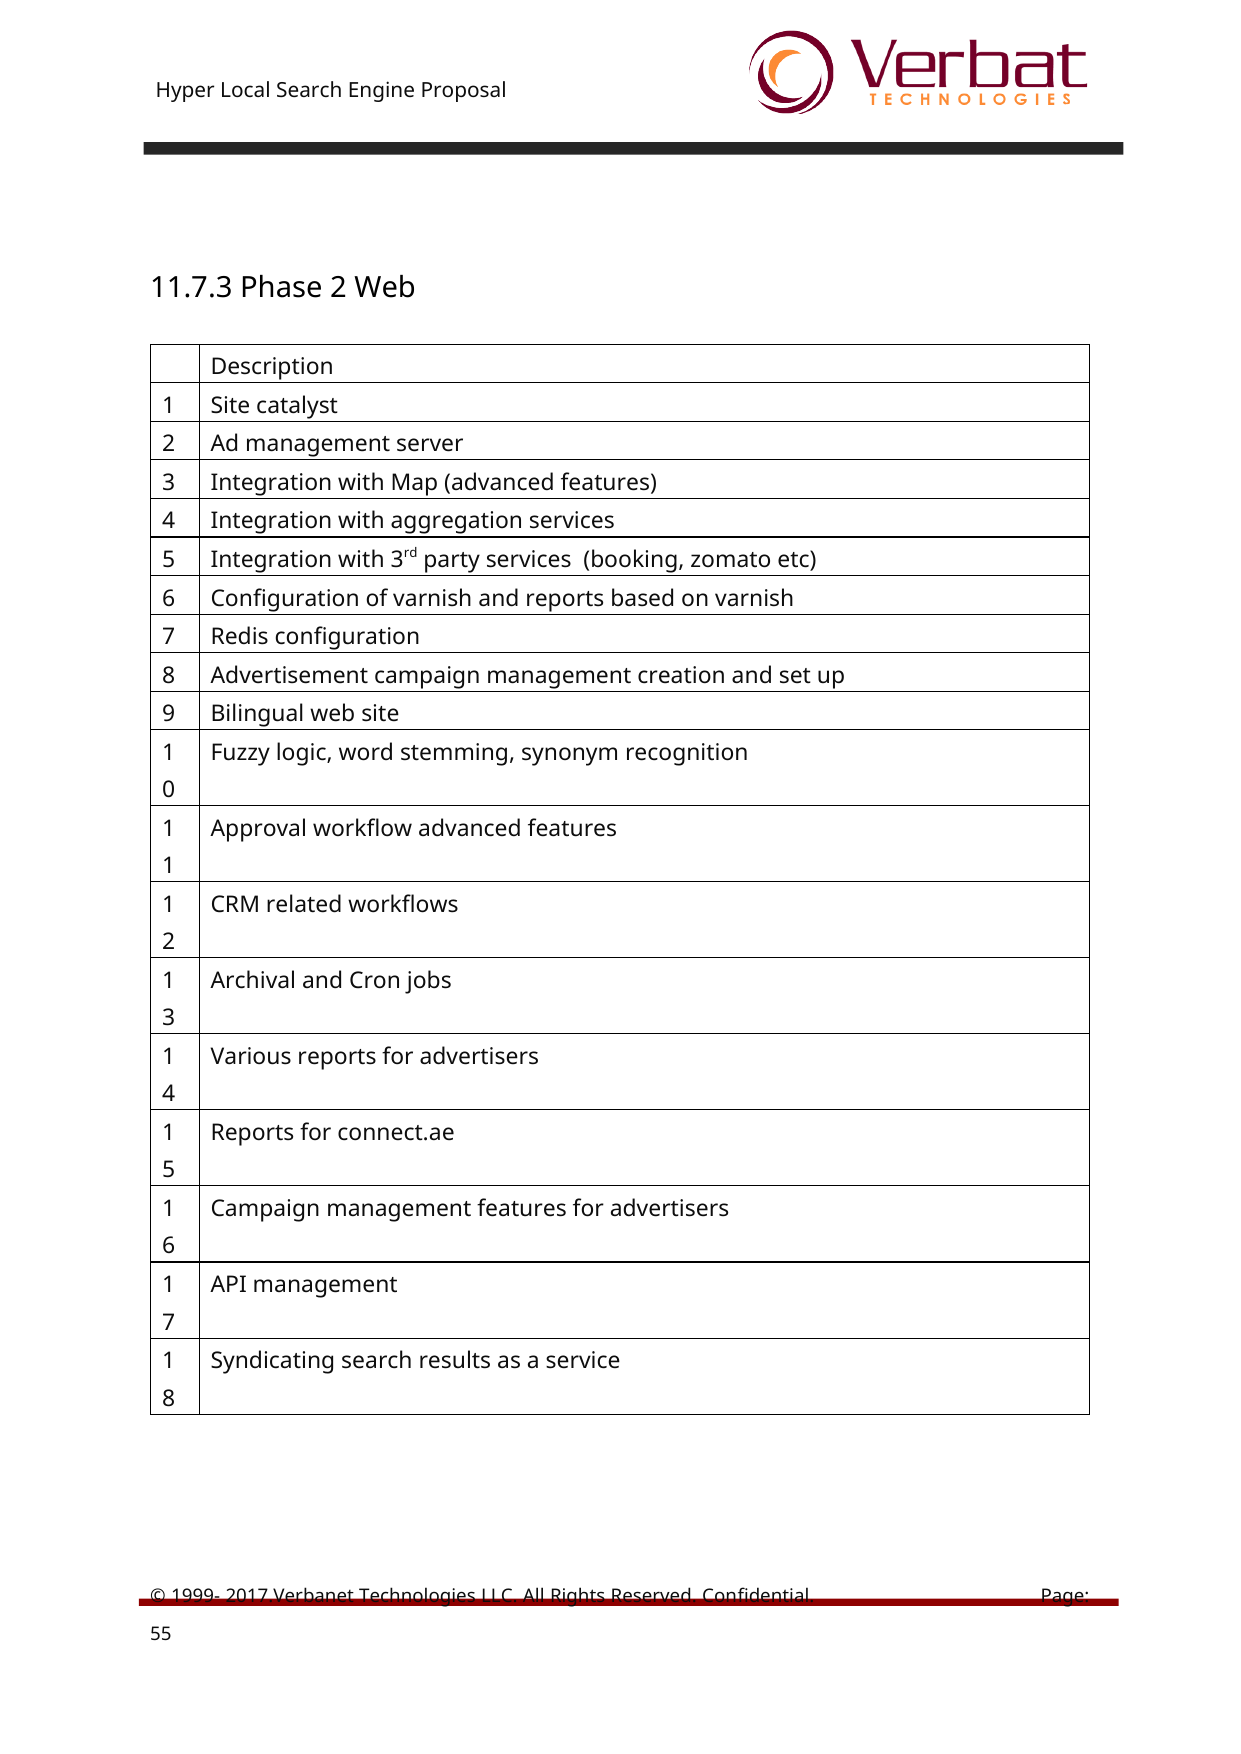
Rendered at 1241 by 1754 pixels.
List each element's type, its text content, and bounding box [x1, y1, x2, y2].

table_cell 16 [151, 1186, 199, 1261]
table_cell 12 [151, 882, 199, 957]
table_cell 1 [151, 383, 199, 421]
table_cell Integration with Map (advanced features) [200, 460, 1089, 498]
table_cell Redis configuration [200, 615, 1089, 652]
table_cell Various reports for advertisers [200, 1034, 1089, 1109]
table_cell 2 [151, 422, 199, 459]
table_cell Fuzzy logic, word stemming, synonym recognition [200, 730, 1089, 805]
table_cell Ad management server [200, 422, 1089, 459]
table_cell Configuration of varnish and reports based on varnish [200, 576, 1089, 613]
table_cell 18 [151, 1339, 199, 1413]
table_cell 6 [151, 576, 199, 613]
table_cell 4 [151, 499, 199, 536]
table_cell 7 [151, 615, 199, 652]
table_cell 10 [151, 730, 199, 805]
table_cell Site catalyst [200, 383, 1089, 421]
table_cell Advertisement campaign management creation and set up [200, 653, 1089, 691]
table_header Description [200, 345, 1089, 382]
table_cell Approval workflow advanced features [200, 806, 1089, 881]
table_cell Integration with aggregation services [200, 499, 1089, 536]
table_cell 13 [151, 958, 199, 1033]
picture [745, 26, 1089, 114]
table_cell Campaign management features for advertisers [200, 1186, 1089, 1261]
table_cell Archival and Cron jobs [200, 958, 1089, 1033]
table_cell 14 [151, 1034, 199, 1109]
table_cell 17 [151, 1263, 199, 1337]
table_cell Syndicating search results as a service [200, 1339, 1089, 1413]
table_cell CRM related workflows [200, 882, 1089, 957]
table_cell Bilingual web site [200, 692, 1089, 729]
subtitle Phase 2 Web [150, 267, 1090, 306]
table_header [151, 345, 199, 382]
table_cell 8 [151, 653, 199, 691]
table_cell 15 [151, 1110, 199, 1185]
table_cell Integration with 3rd party services (booking, zomato etc) [200, 538, 1089, 575]
table_cell API management [200, 1263, 1089, 1337]
table_cell 5 [151, 538, 199, 575]
table_cell Reports for connect.ae [200, 1110, 1089, 1185]
table_cell 3 [151, 460, 199, 498]
table_cell 11 [151, 806, 199, 881]
table_cell 9 [151, 692, 199, 729]
